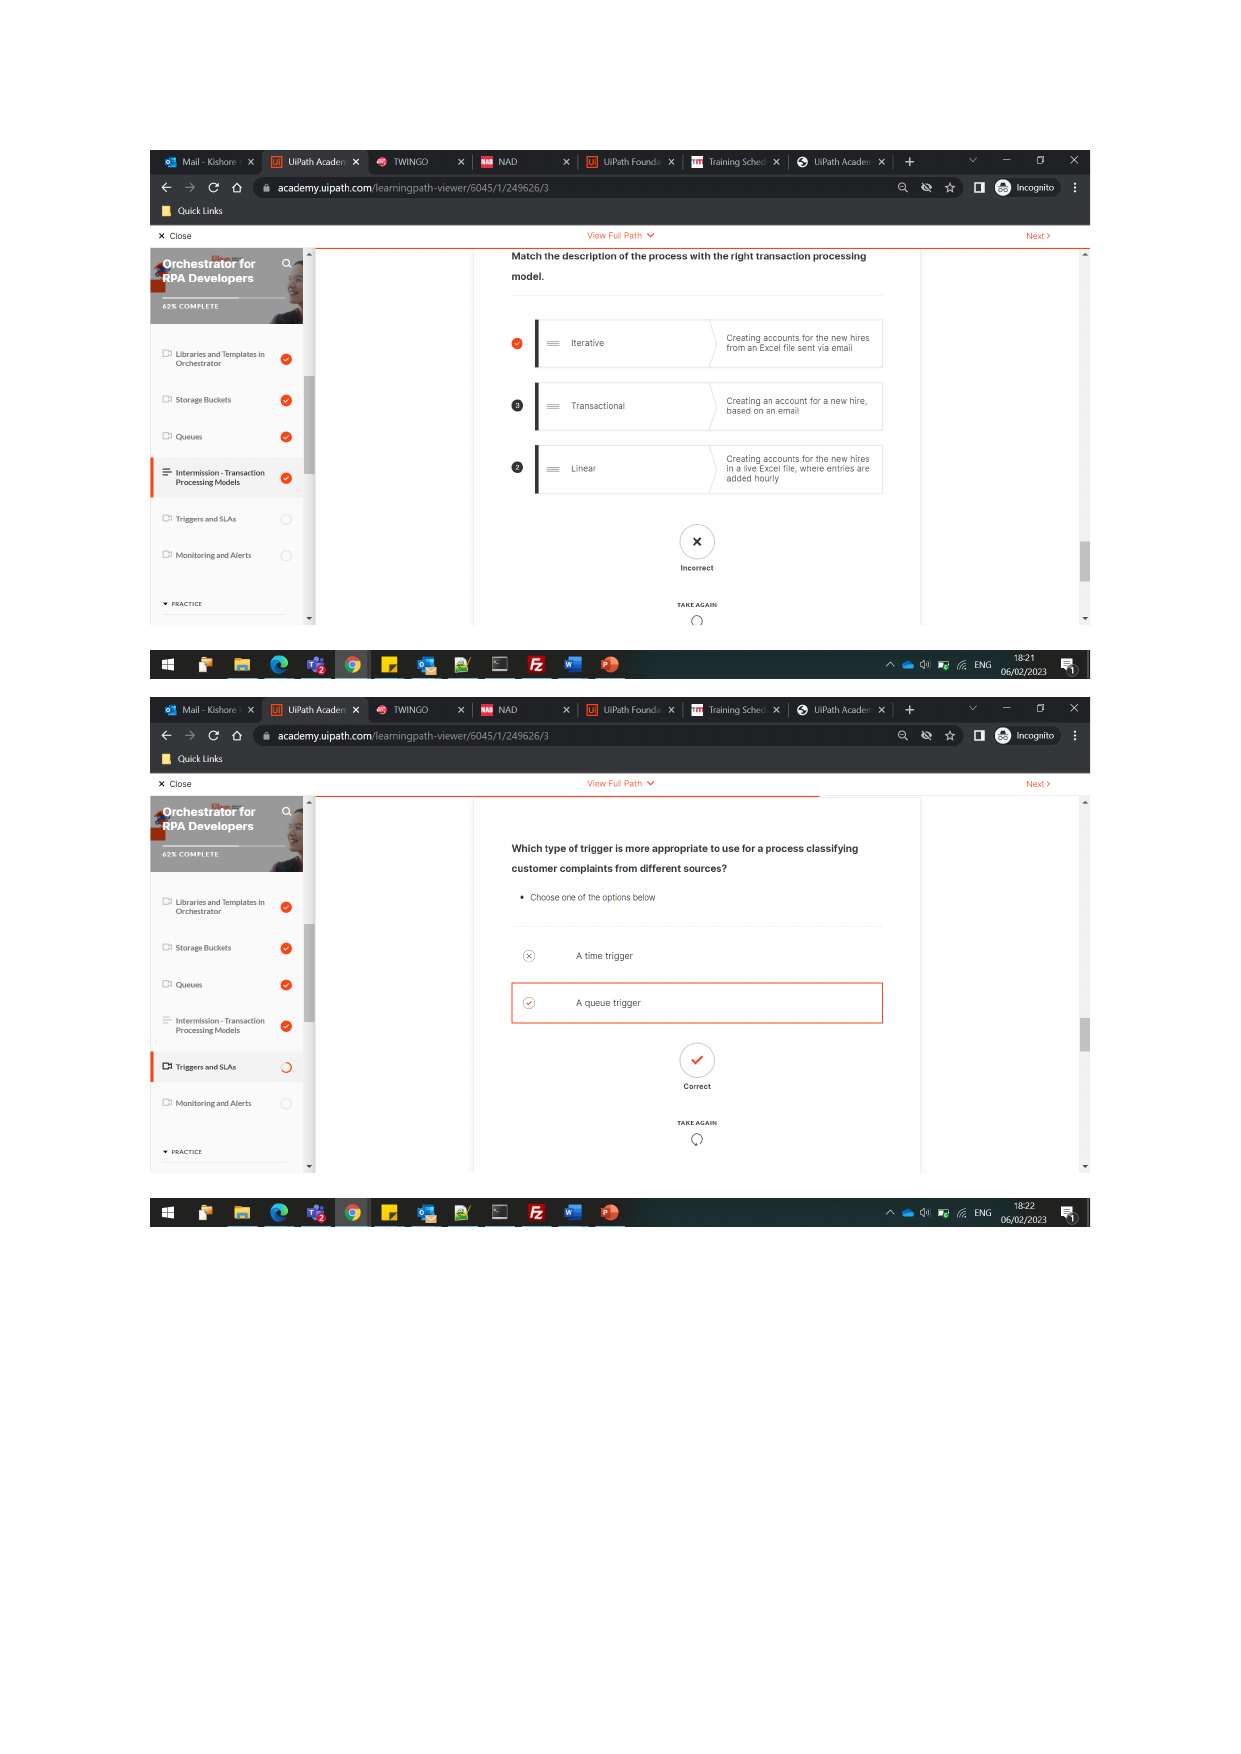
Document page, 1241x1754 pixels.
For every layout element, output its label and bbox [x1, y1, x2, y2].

picture [150, 150, 1091, 679]
picture [150, 697, 1091, 1227]
